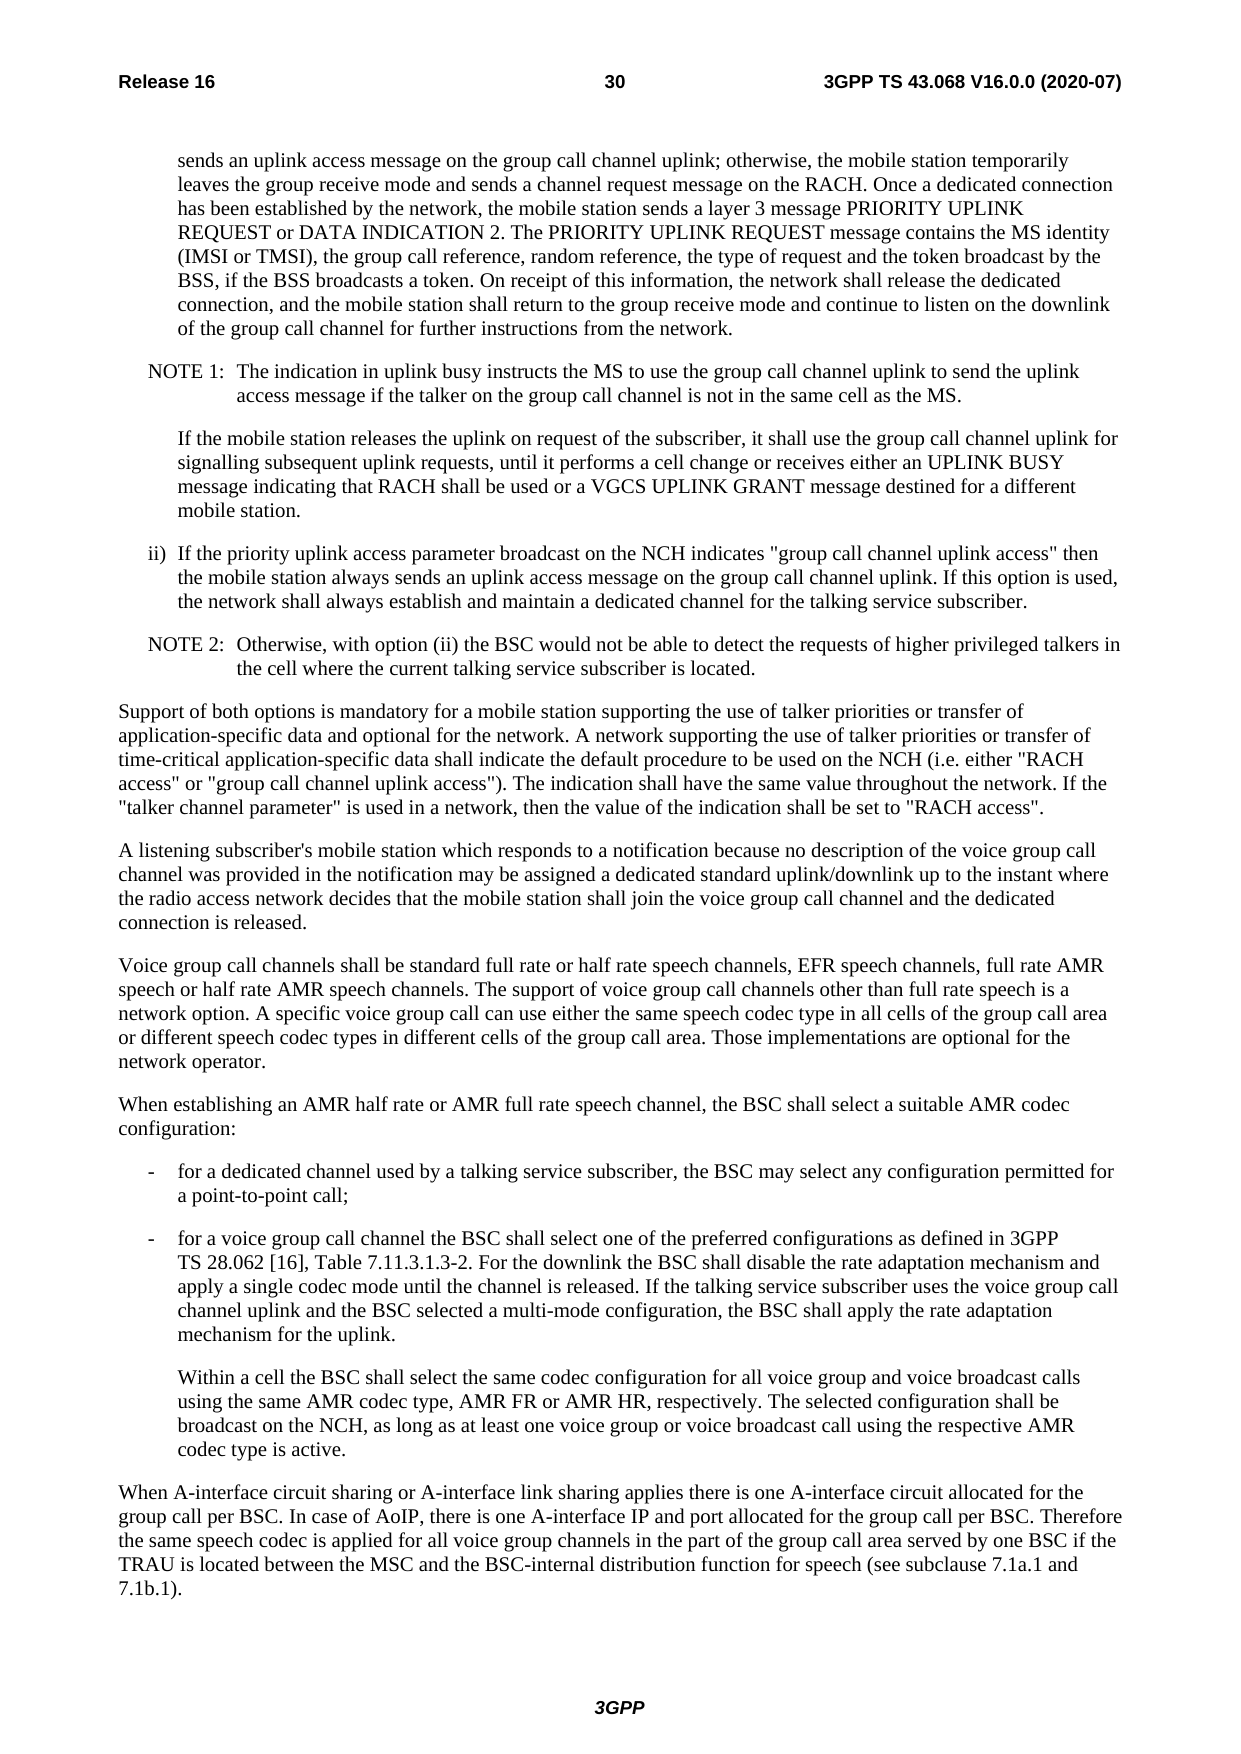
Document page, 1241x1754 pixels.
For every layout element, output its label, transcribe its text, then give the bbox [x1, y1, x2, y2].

text NOTE 2: Otherwise, with option (ii) the BSC would not be able to detect the requests of higher privileged talkers in the cell where the current talking service subscriber is located. [148, 632, 1122, 680]
text - for a voice group call channel the BSC shall select one of the preferred configurations as defined in 3GPP TS 28.062 [16], Table 7.11.3.1.3-2. For the downlink the BSC shall disable the rate adaptation mechanism and apply a single codec mode until the channel is released. If the talking service subscriber uses the voice group call channel uplink and the BSC selected a multi-mode configuration, the BSC shall apply the rate adaptation mechanism for the uplink. [148, 1226, 1122, 1346]
text - for a dedicated channel used by a talking service subscriber, the BSC may select any configuration permitted for a point-to-point call; [148, 1159, 1122, 1207]
text If the mobile station releases the uplink on request of the subscriber, it shall use the group call channel uplink for signalling subsequent uplink requests, until it performs a cell change or receives either an UPLINK BUSY message indicating that RACH shall be used or a VGCS UPLINK GRANT message destined for a different mobile station. [148, 426, 1122, 522]
text Support of both options is mandatory for a mobile station supporting the use of talker priorities or transfer of application-specific data and optional for the network. A network supporting the use of talker priorities or transfer of time-critical application-specific data shall indicate the default procedure to be used on the NCH (i.e. either "RACH access" or "group call channel uplink access"). The indication shall have the same value throughout the network. If the "talker channel parameter" is used in a network, then the value of the indication shall be set to "RACH access". [118, 699, 1122, 819]
text When A-interface circuit sharing or A-interface link sharing applies there is one A-interface circuit allocated for the group call per BSC. In case of AoIP, there is one A-interface IP and port allocated for the group call per BSC. Therefore the same speech codec is applied for all voice group channels in the part of the group call area served by one BSC if the TRAU is located between the MSC and the BSC-internal distribution function for speech (see subclause 7.1a.1 and 7.1b.1). [118, 1479, 1122, 1600]
text Within a cell the BSC shall select the same codec configuration for all voice group and voice broadcast calls using the same AMR codec type, AMR FR or AMR HR, respectively. The selected configuration shall be broadcast on the NCH, as long as at least one voice group or voice broadcast call using the respective AMR codec type is active. [177, 1364, 1122, 1461]
text Voice group call channels shall be standard full rate or half rate speech channels, EFR speech channels, full rate AMR speech or half rate AMR speech channels. The support of voice group call channels other than full rate speech is a network option. A specific voice group call can use either the same speech codec type in all cells of the group call area or different speech codec types in different cells of the group call area. Those implementations are optional for the network operator. [118, 953, 1122, 1073]
text When establishing an AMR half rate or AMR full rate speech channel, the BSC shall select a suitable AMR codec configuration: [118, 1092, 1122, 1140]
text ii) If the priority uplink access parameter broadcast on the NCH indicates "group call channel uplink access" then the mobile station always sends an uplink access message on the group call channel uplink. If this option is used, the network shall always establish and maintain a dedicated channel for the talking service subscriber. [148, 541, 1122, 613]
text A listening subscriber's mobile station which responds to a notification because no description of the voice group call channel was provided in the notification may be assigned a dedicated standard uplink/downlink up to the instant where the radio access network decides that the mobile station shall join the voice group call channel and the dedicated connection is released. [118, 838, 1122, 934]
text NOTE 1: The indication in uplink busy instructs the MS to use the group call channel uplink to send the uplink access message if the talker on the group call channel is not in the same cell as the MS. [148, 359, 1122, 407]
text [148, 148, 1122, 340]
